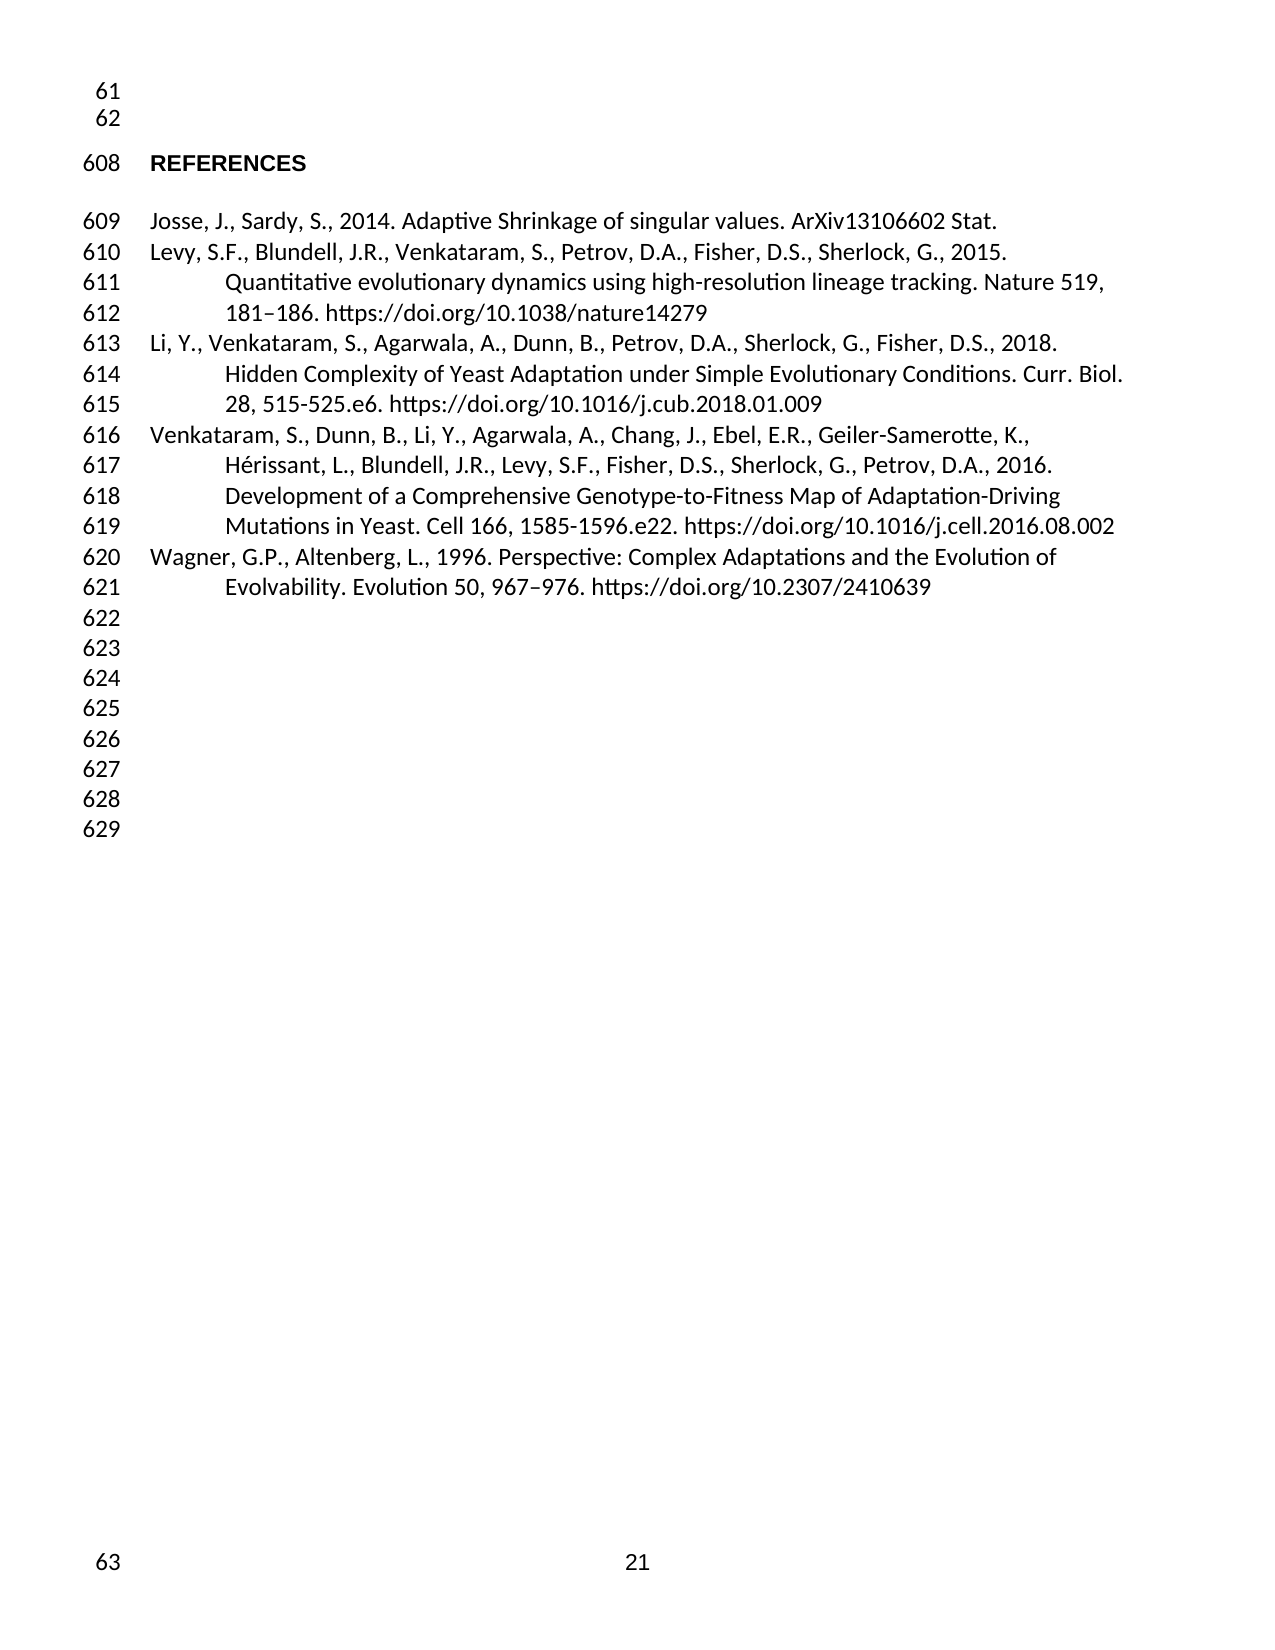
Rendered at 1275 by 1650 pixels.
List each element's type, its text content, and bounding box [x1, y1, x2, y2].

text REFERENCES [150, 150, 1125, 176]
text Li, Y., Venkataram, S., Agarwala, A., Dunn, B., Petrov, D.A., Sherlock, G., Fisher, D.S., 2018. Hidden Complexity of Yeast Adaptation under Simple Evolutionary Conditions. Curr. Biol. 28, 515-525.e6. https://doi.org/10.1016/j.cub.2018.01.009 [150, 327, 1125, 419]
text Wagner, G.P., Altenberg, L., 1996. Perspective: Complex Adaptations and the Evolution of Evolvability. Evolution 50, 967–976. https://doi.org/10.2307/2410639 [150, 541, 1125, 602]
text Levy, S.F., Blundell, J.R., Venkataram, S., Petrov, D.A., Fisher, D.S., Sherlock, G., 2015. Quantitative evolutionary dynamics using high-resolution lineage tracking. Nature 519, 181–186. https://doi.org/10.1038/nature14279 [150, 236, 1125, 327]
text Josse, J., Sardy, S., 2014. Adaptive Shrinkage of singular values. ArXiv13106602 Stat. [150, 205, 1125, 236]
text Venkataram, S., Dunn, B., Li, Y., Agarwala, A., Chang, J., Ebel, E.R., Geiler-Samerotte, K., Hérissant, L., Blundell, J.R., Levy, S.F., Fisher, D.S., Sherlock, G., Petrov, D.A., 2016. Development of a Comprehensive Genotype-to-Fitness Map of Adaptation-Driving Mutations in Yeast. Cell 166, 1585-1596.e22. https://doi.org/10.1016/j.cell.2016.08.002 [150, 419, 1125, 541]
